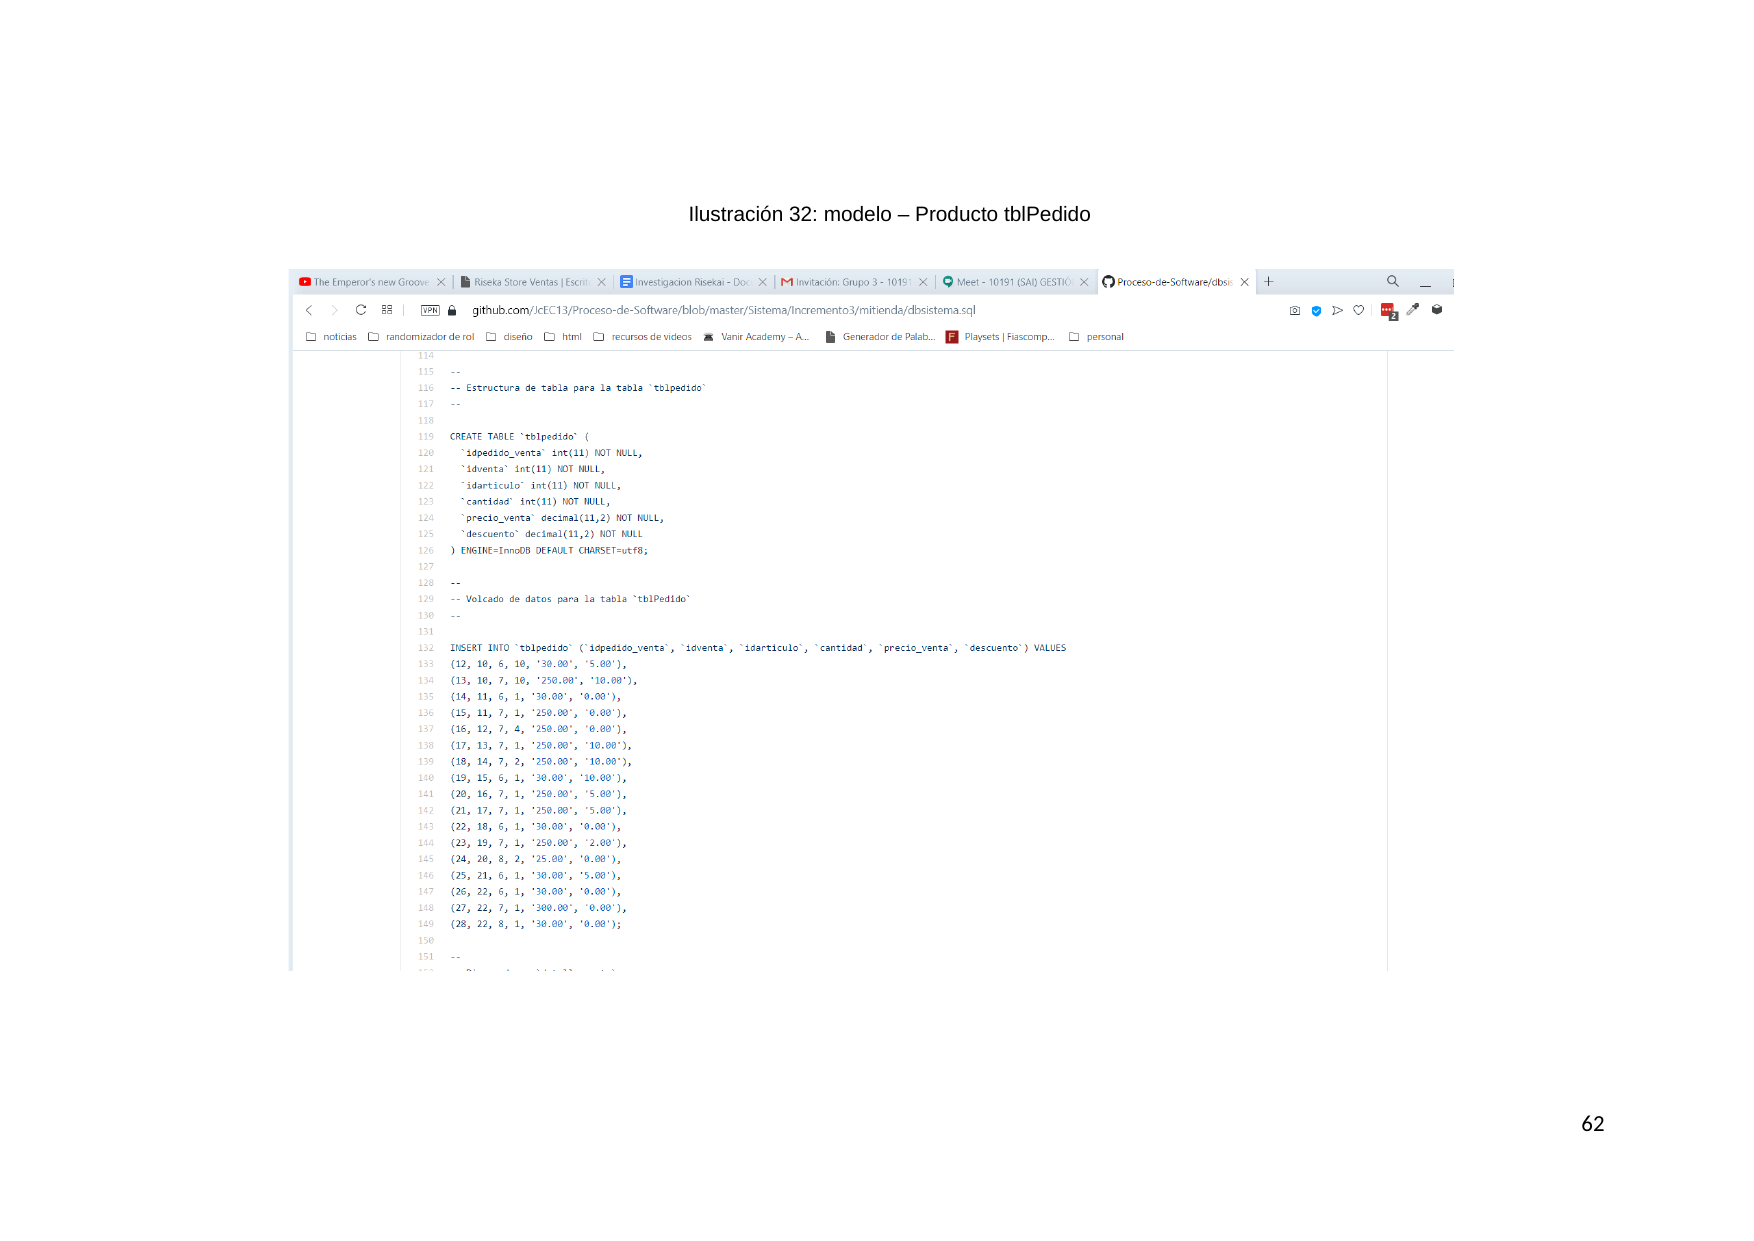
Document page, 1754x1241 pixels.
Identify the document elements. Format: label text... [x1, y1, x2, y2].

text Ilustración 32: modelo – Producto tblPedido [223, 202, 1556, 226]
picture [288, 269, 1454, 971]
